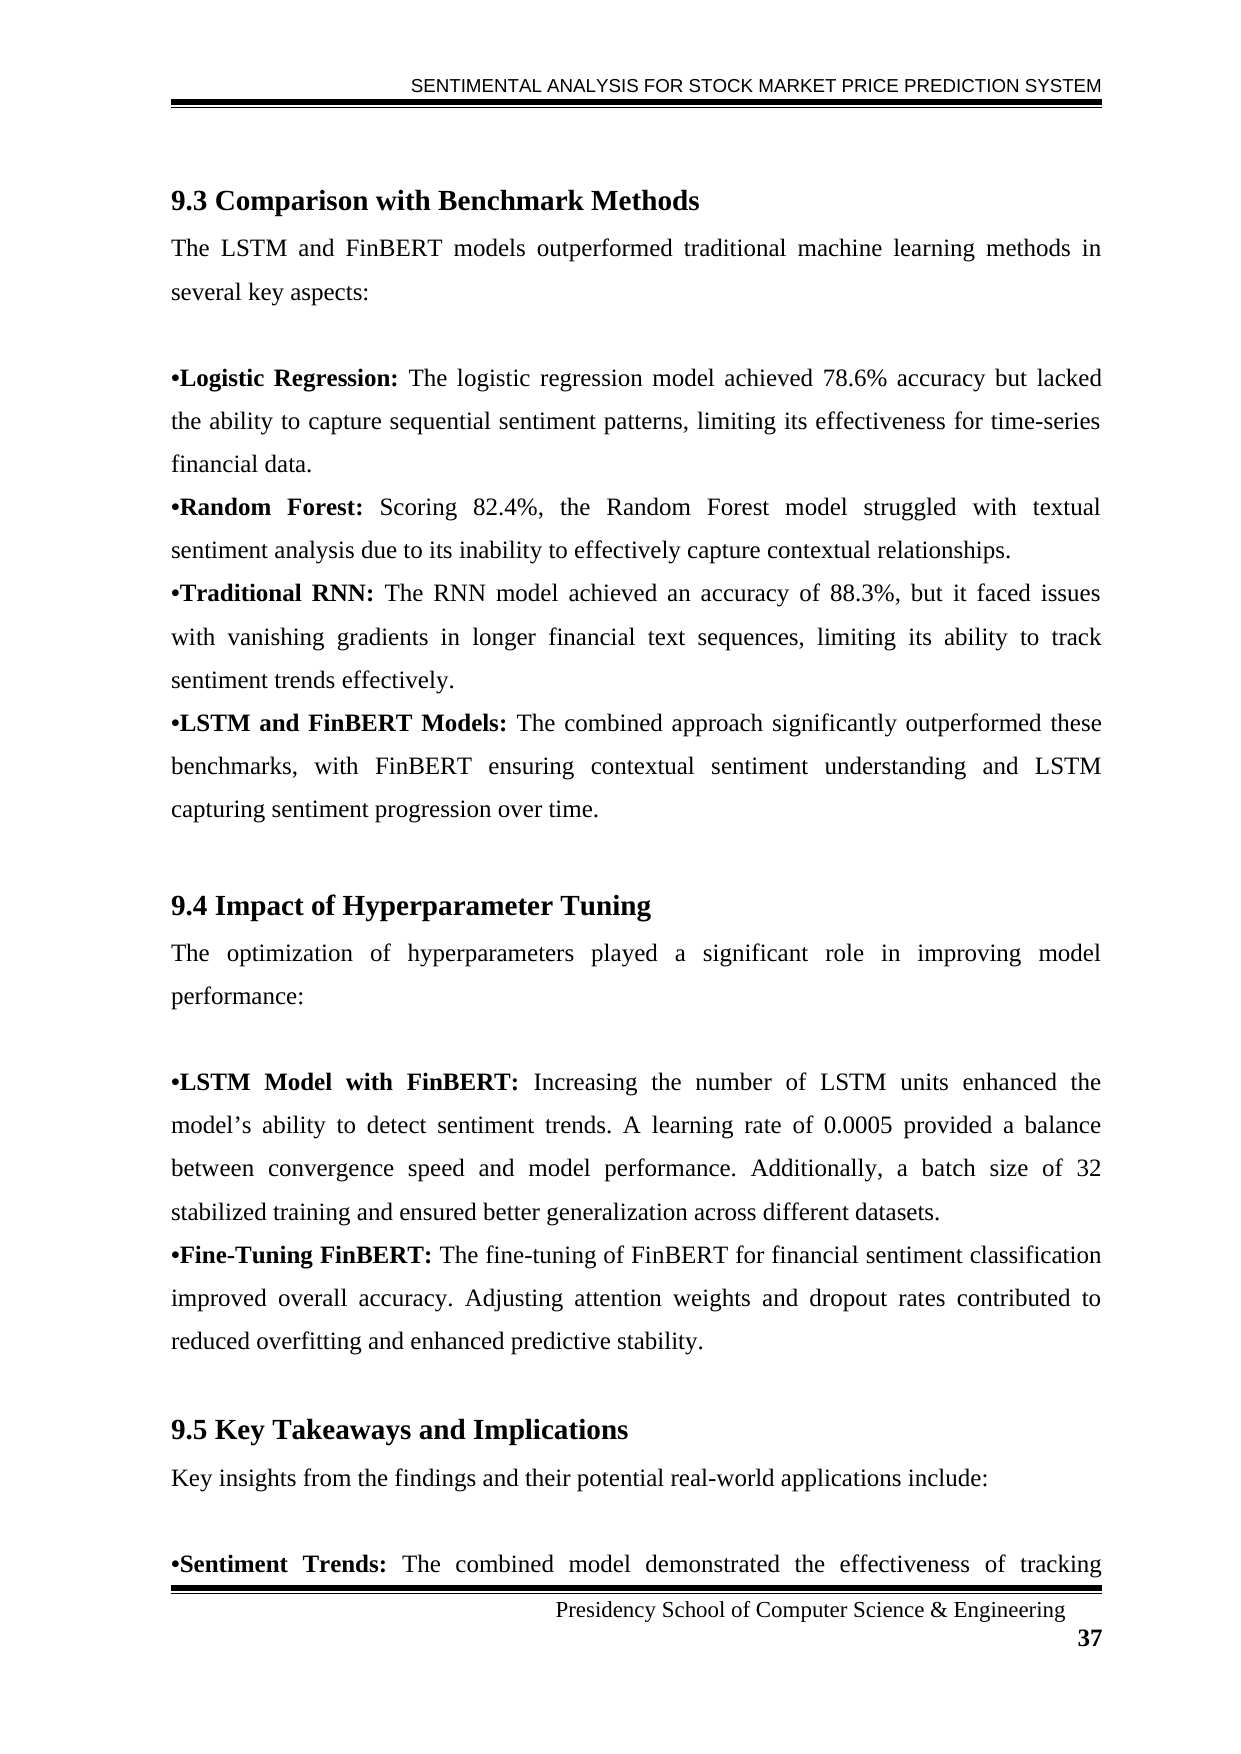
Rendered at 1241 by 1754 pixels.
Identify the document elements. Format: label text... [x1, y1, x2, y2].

text 9.4 Impact of Hyperparameter Tuning [171, 888, 1102, 921]
text 9.5 Key Takeaways and Implications [171, 1412, 1102, 1446]
text The LSTM and FinBERT models outperformed traditional machine learning methods in several key aspects: [171, 233, 1102, 305]
text •Logistic Regression: The logistic regression model achieved 78.6% accuracy but lacked the ability to capture sequential sentiment patterns, limiting its effectiveness for time-series financial data. [171, 363, 1102, 478]
text •Random Forest: Scoring 82.4%, the Random Forest model struggled with textual sentiment analysis due to its inability to effectively capture contextual relationships. [171, 492, 1102, 564]
text •LSTM Model with FinBERT: Increasing the number of LSTM units enhanced the model’s ability to detect sentiment trends. A learning rate of 0.0005 provided a balance between convergence speed and model performance. Additionally, a batch size of 32 stabilized training and ensured better generalization across different datasets. [171, 1067, 1102, 1225]
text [171, 1549, 1102, 1578]
text •Fine-Tuning FinBERT: The fine-tuning of FinBERT for financial sentiment classification improved overall accuracy. Adjusting attention weights and dropout rates contributed to reduced overfitting and enhanced predictive stability. [171, 1240, 1102, 1355]
text •LSTM and FinBERT Models: The combined approach significantly outperformed these benchmarks, with FinBERT ensuring contextual sentiment understanding and LSTM capturing sentiment progression over time. [171, 708, 1102, 823]
text The optimization of hyperparameters played a significant role in improving model performance: [171, 938, 1102, 1010]
text 9.3 Comparison with Benchmark Methods [171, 183, 1102, 217]
text •Traditional RNN: The RNN model achieved an accuracy of 88.3%, but it faced issues with vanishing gradients in longer financial text sequences, limiting its ability to track sentiment trends effectively. [171, 578, 1102, 693]
text Key insights from the findings and their potential real-world applications include: [171, 1463, 1102, 1491]
